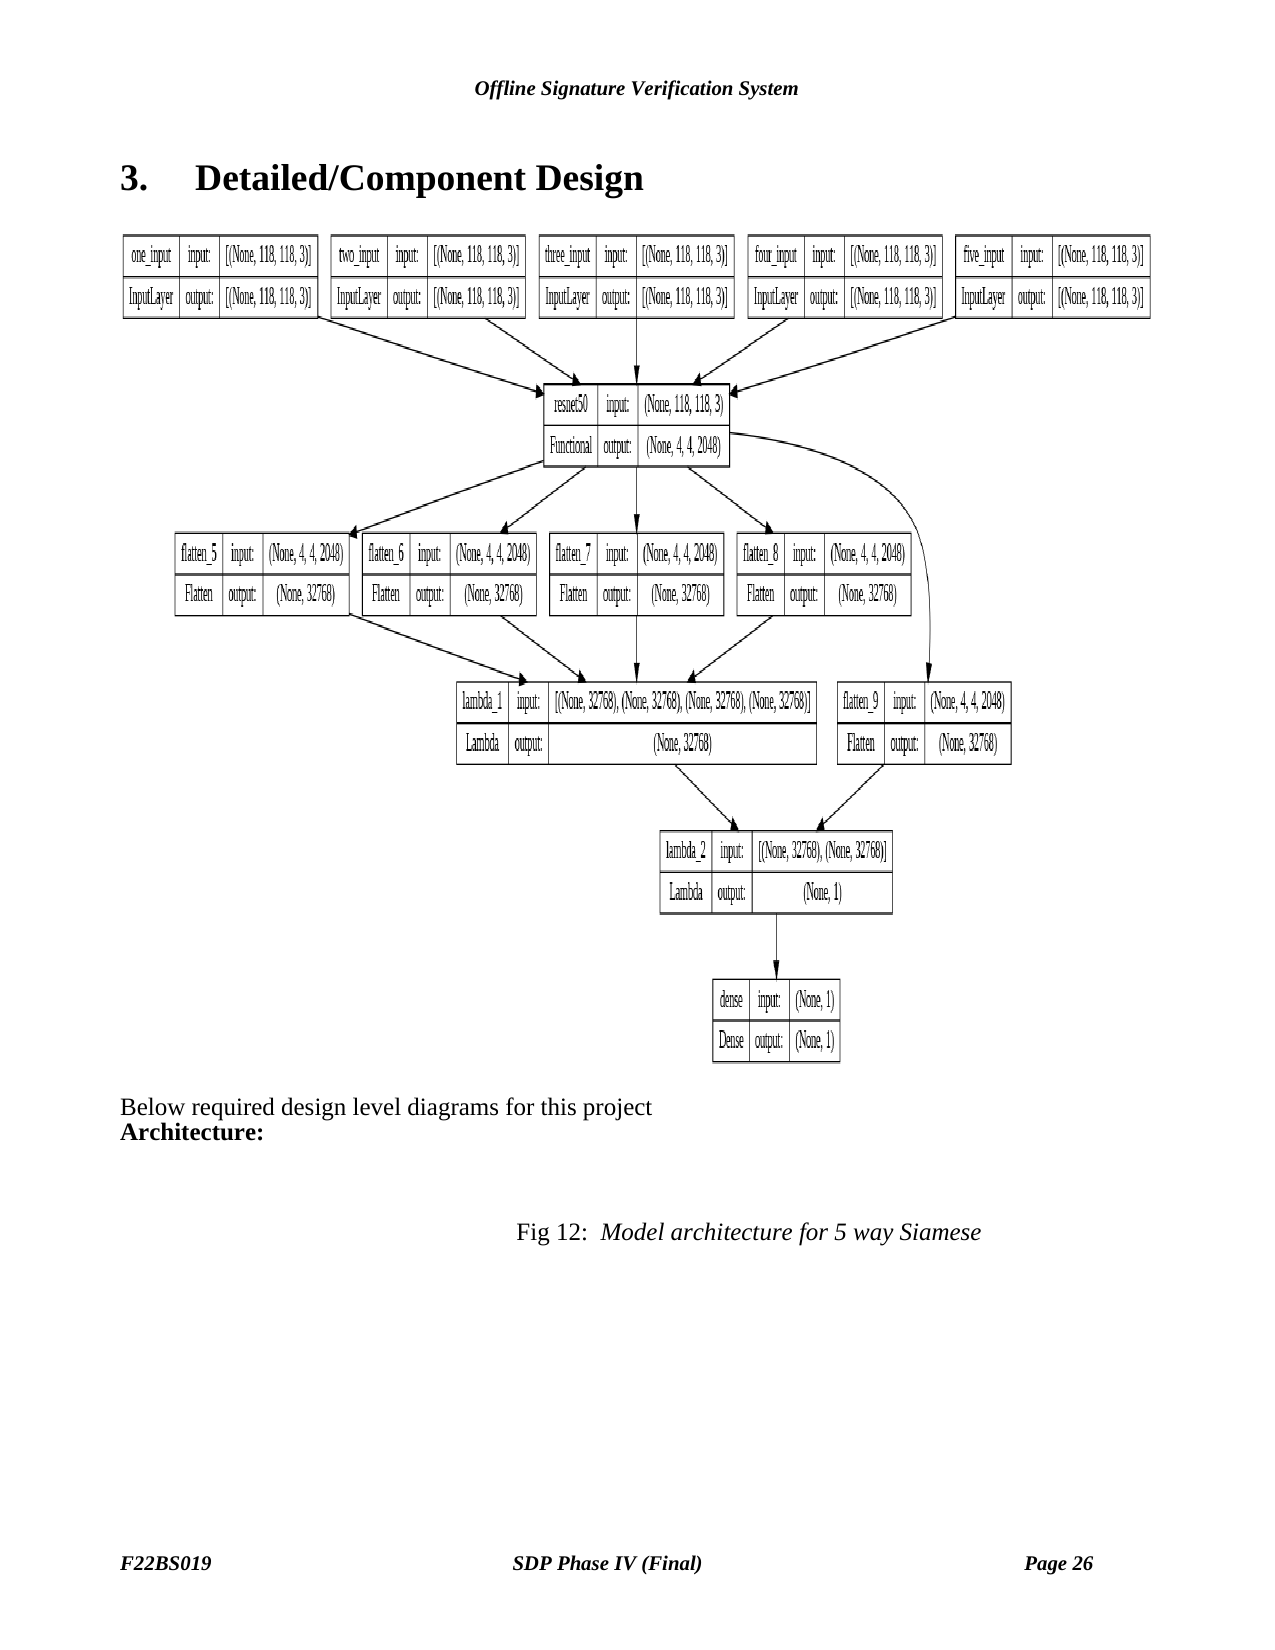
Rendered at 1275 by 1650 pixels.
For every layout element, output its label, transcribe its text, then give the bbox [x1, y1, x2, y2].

text Architecture: [120, 1121, 1155, 1146]
subtitle Detailed/Component Design [120, 155, 1155, 198]
picture [120, 228, 1153, 1071]
text Fig 12: Model architecture for 5 way Siamese [270, 1221, 1155, 1246]
